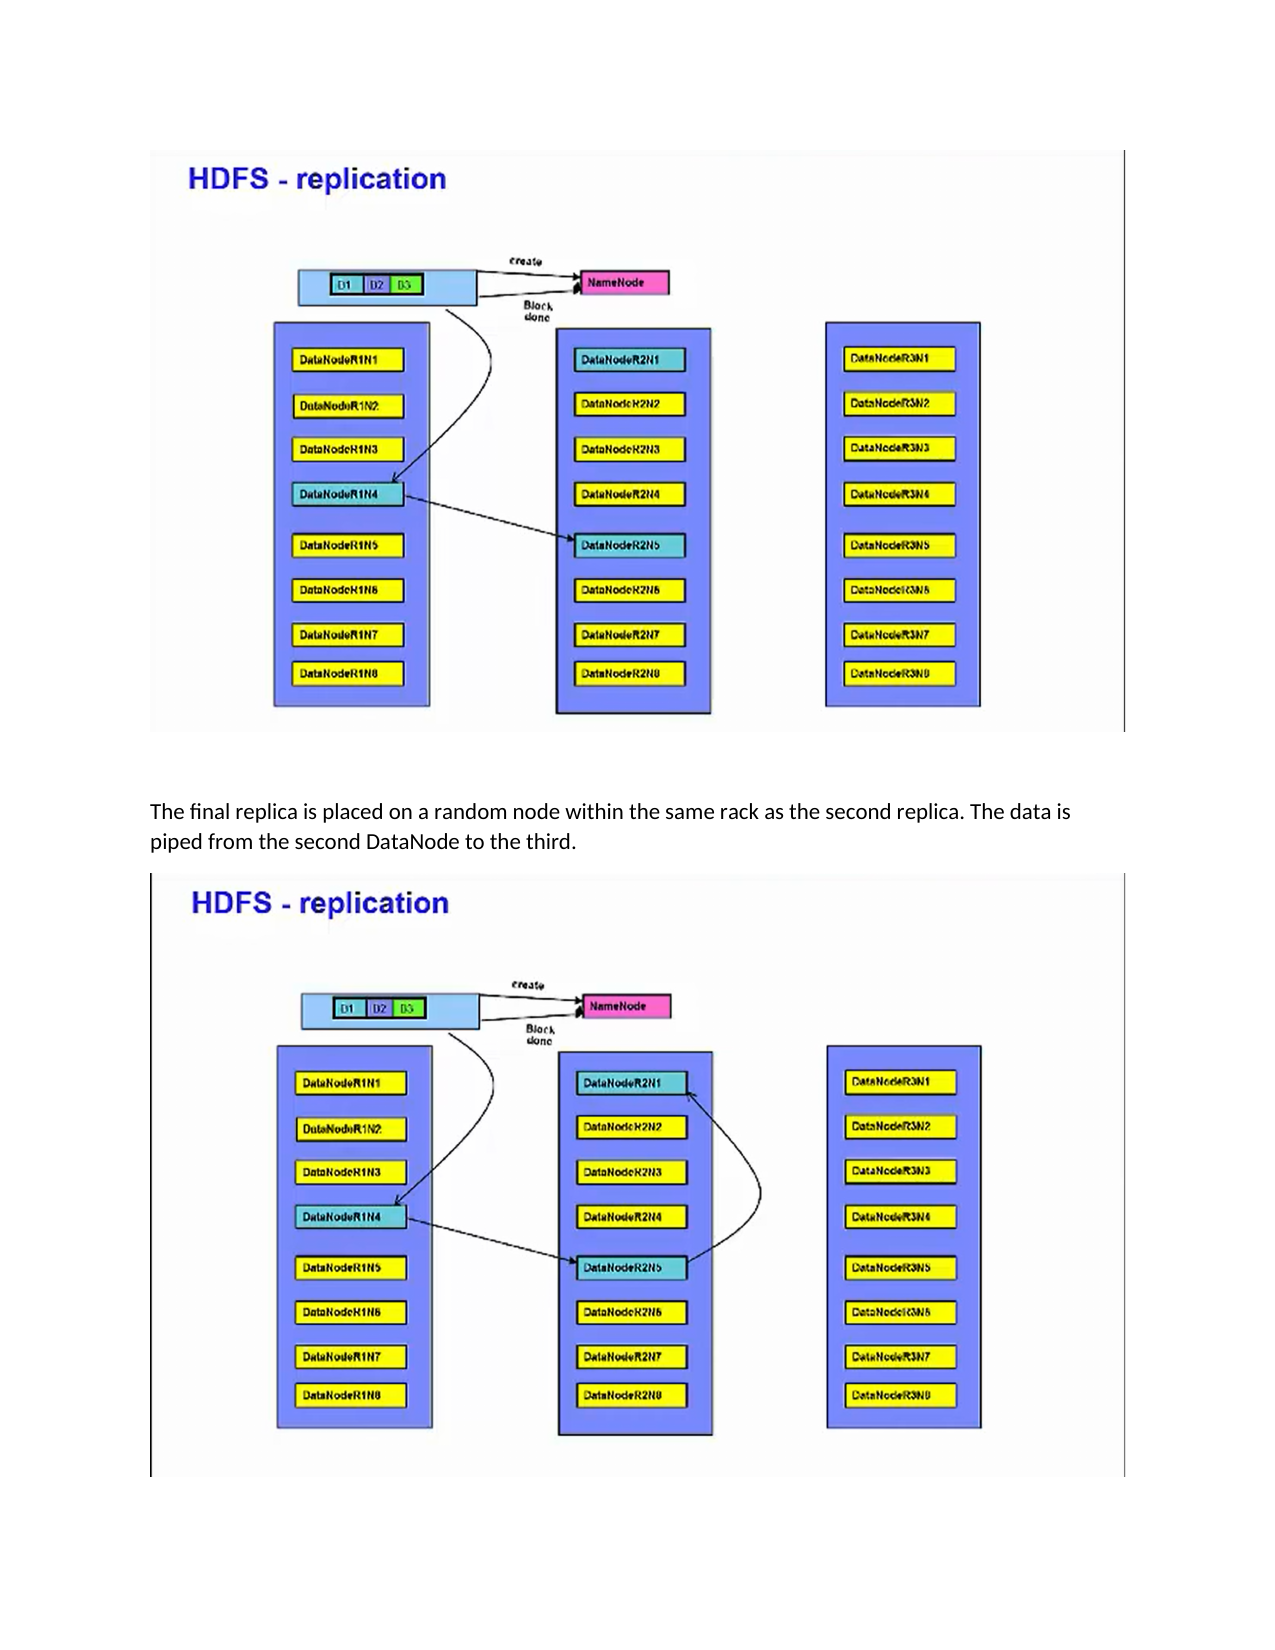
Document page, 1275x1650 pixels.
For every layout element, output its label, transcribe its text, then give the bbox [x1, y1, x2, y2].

picture [150, 873, 1125, 1477]
text The final replica is placed on a random node within the same rack as the second replica. The data is piped from the second DataNode to the third. [150, 797, 1125, 855]
picture [150, 150, 1125, 732]
